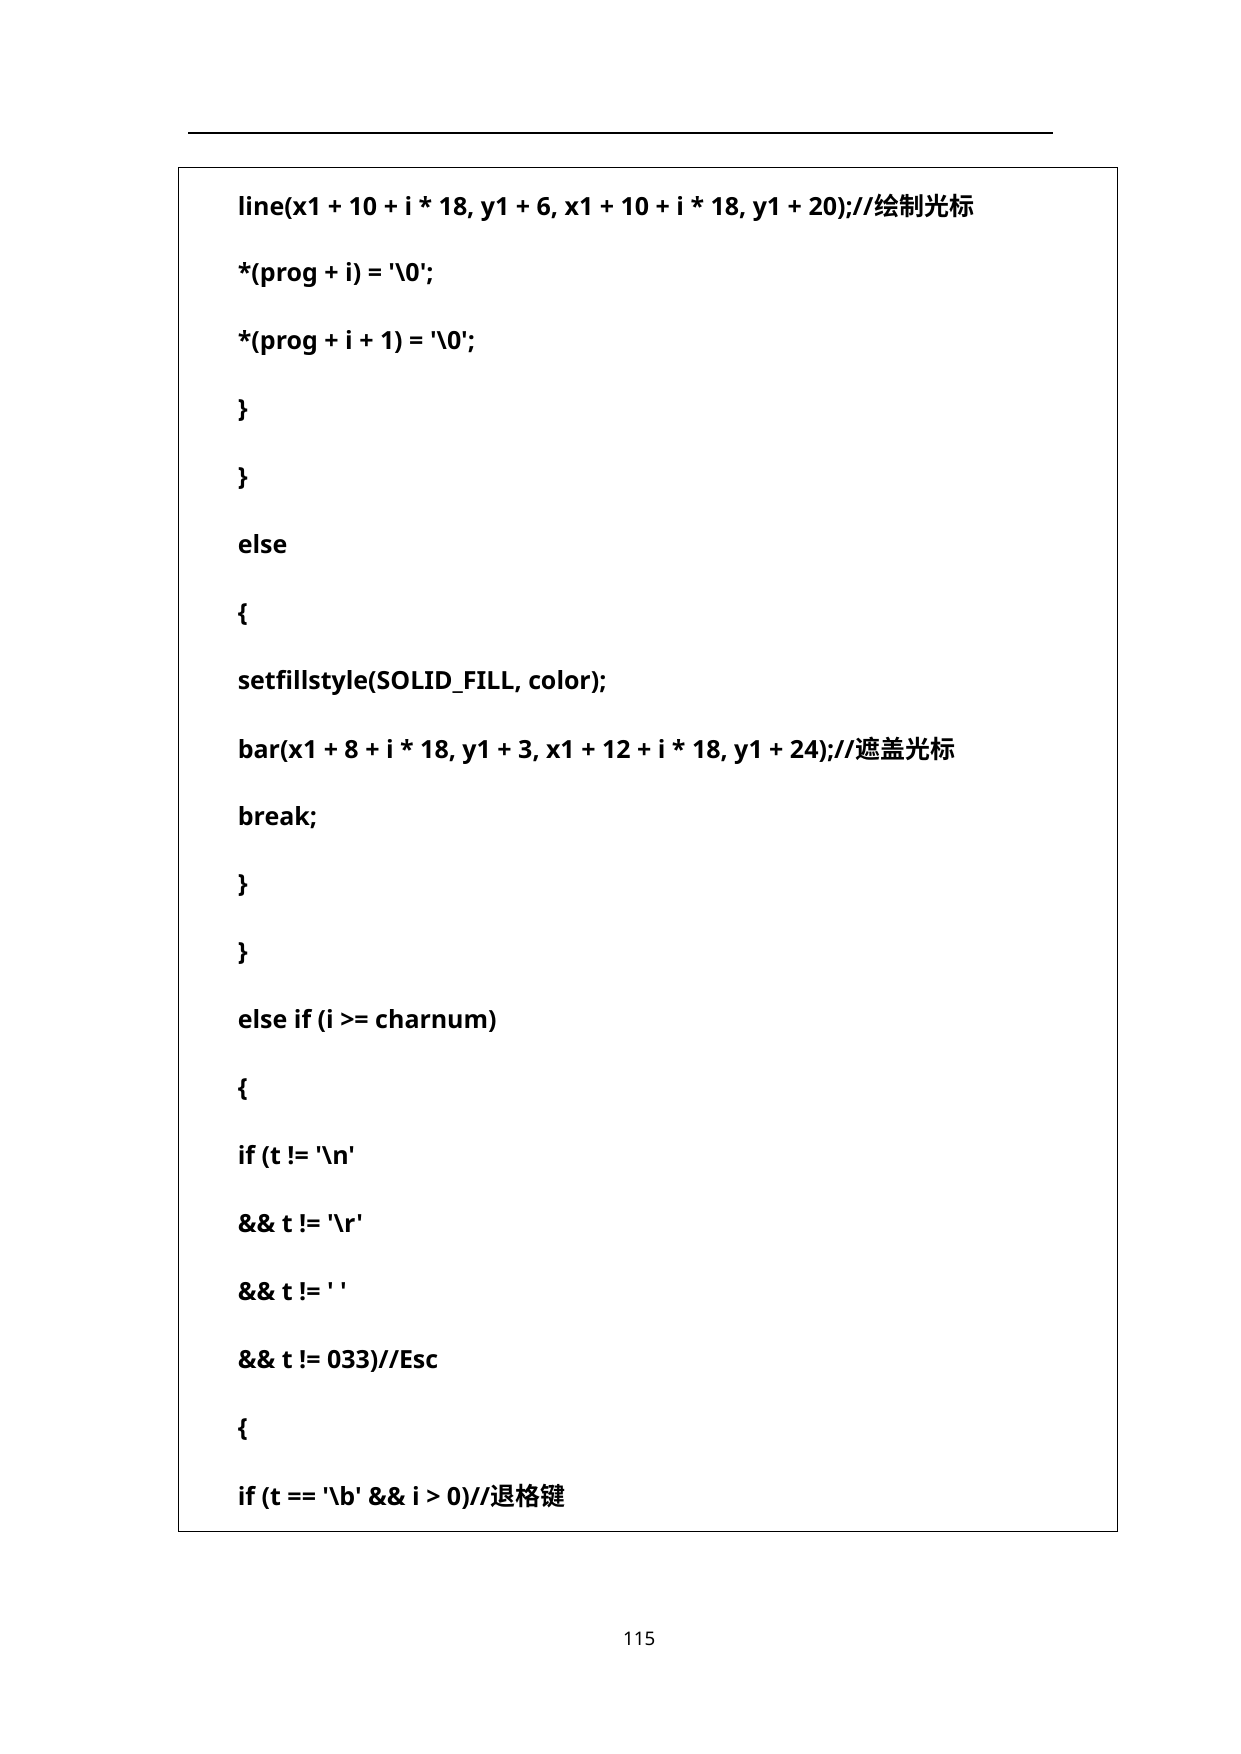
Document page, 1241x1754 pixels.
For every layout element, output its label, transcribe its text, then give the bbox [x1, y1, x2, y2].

text } [187, 374, 1053, 442]
text && t != 033)//Esc [187, 1325, 1053, 1393]
text { [187, 578, 1053, 646]
text && t != '\r' [187, 1189, 1053, 1257]
text } [187, 849, 1053, 917]
text { [187, 1393, 1053, 1457]
text line(x1 + 10 + i * 18, y1 + 6, x1 + 10 + i * 18, y1 + 20);//绘制光标 [179, 168, 1117, 238]
text { [187, 1053, 1053, 1121]
text if (t == '\b' && i > 0)//退格键 [179, 1457, 1117, 1531]
text else [187, 510, 1053, 578]
text *(prog + i) = '\0'; [187, 238, 1053, 306]
text if (t != '\n' [187, 1121, 1053, 1189]
text && t != ' ' [187, 1257, 1053, 1325]
text break; [187, 781, 1053, 849]
text bar(x1 + 8 + i * 18, y1 + 3, x1 + 12 + i * 18, y1 + 24);//遮盖光标 [187, 713, 1053, 781]
text *(prog + i + 1) = '\0'; [187, 306, 1053, 374]
text } [187, 917, 1053, 985]
text } [187, 442, 1053, 510]
text else if (i >= charnum) [187, 985, 1053, 1053]
text setfillstyle(SOLID_FILL, color); [187, 646, 1053, 713]
